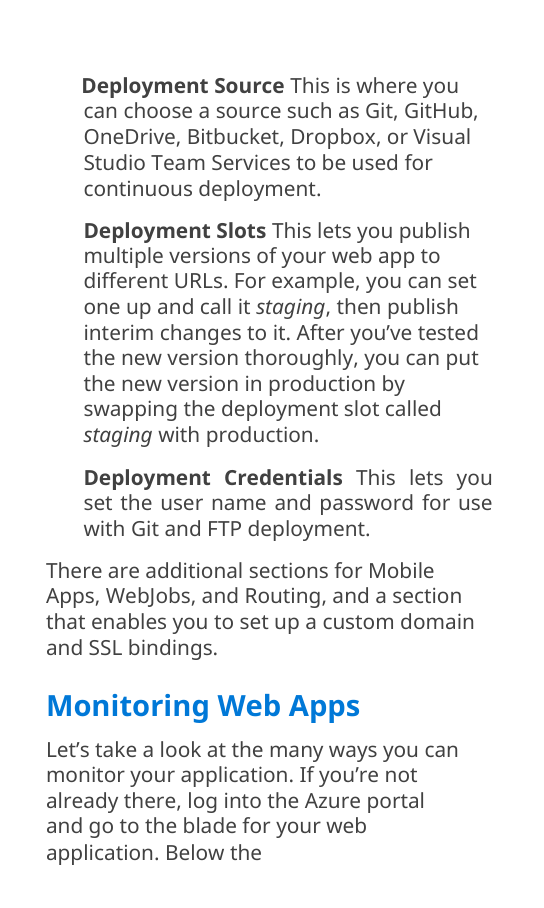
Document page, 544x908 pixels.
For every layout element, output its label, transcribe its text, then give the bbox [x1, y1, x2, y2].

text Deployment Source This is where you can choose a source such as Git, GitHub, OneDrive, Bitbucket, Dropbox, or Visual Studio Team Services to be used for continuous deployment. [46, 73, 493, 202]
text Monitoring Web Apps [46, 685, 493, 725]
text Let’s take a look at the many ways you can monitor your application. If you’re not already there, log into the Azure portal and go to the blade for your web application. Below the [46, 736, 468, 866]
text There are additional sections for Mobile Apps, WebJobs, and Routing, and a section that enables you to set up a custom domain and SSL bindings. [46, 558, 485, 662]
text Deployment Credentials This lets you set the user name and password for use with Git and FTP deployment. [83, 465, 493, 542]
text Deployment Slots This lets you publish multiple versions of your web app to different URLs. For example, you can set one up and call it staging, then publish interim changes to it. After you’ve tested the new version thoroughly, you can put the new version in production by swapping the deployment slot called staging with production. [83, 218, 491, 449]
